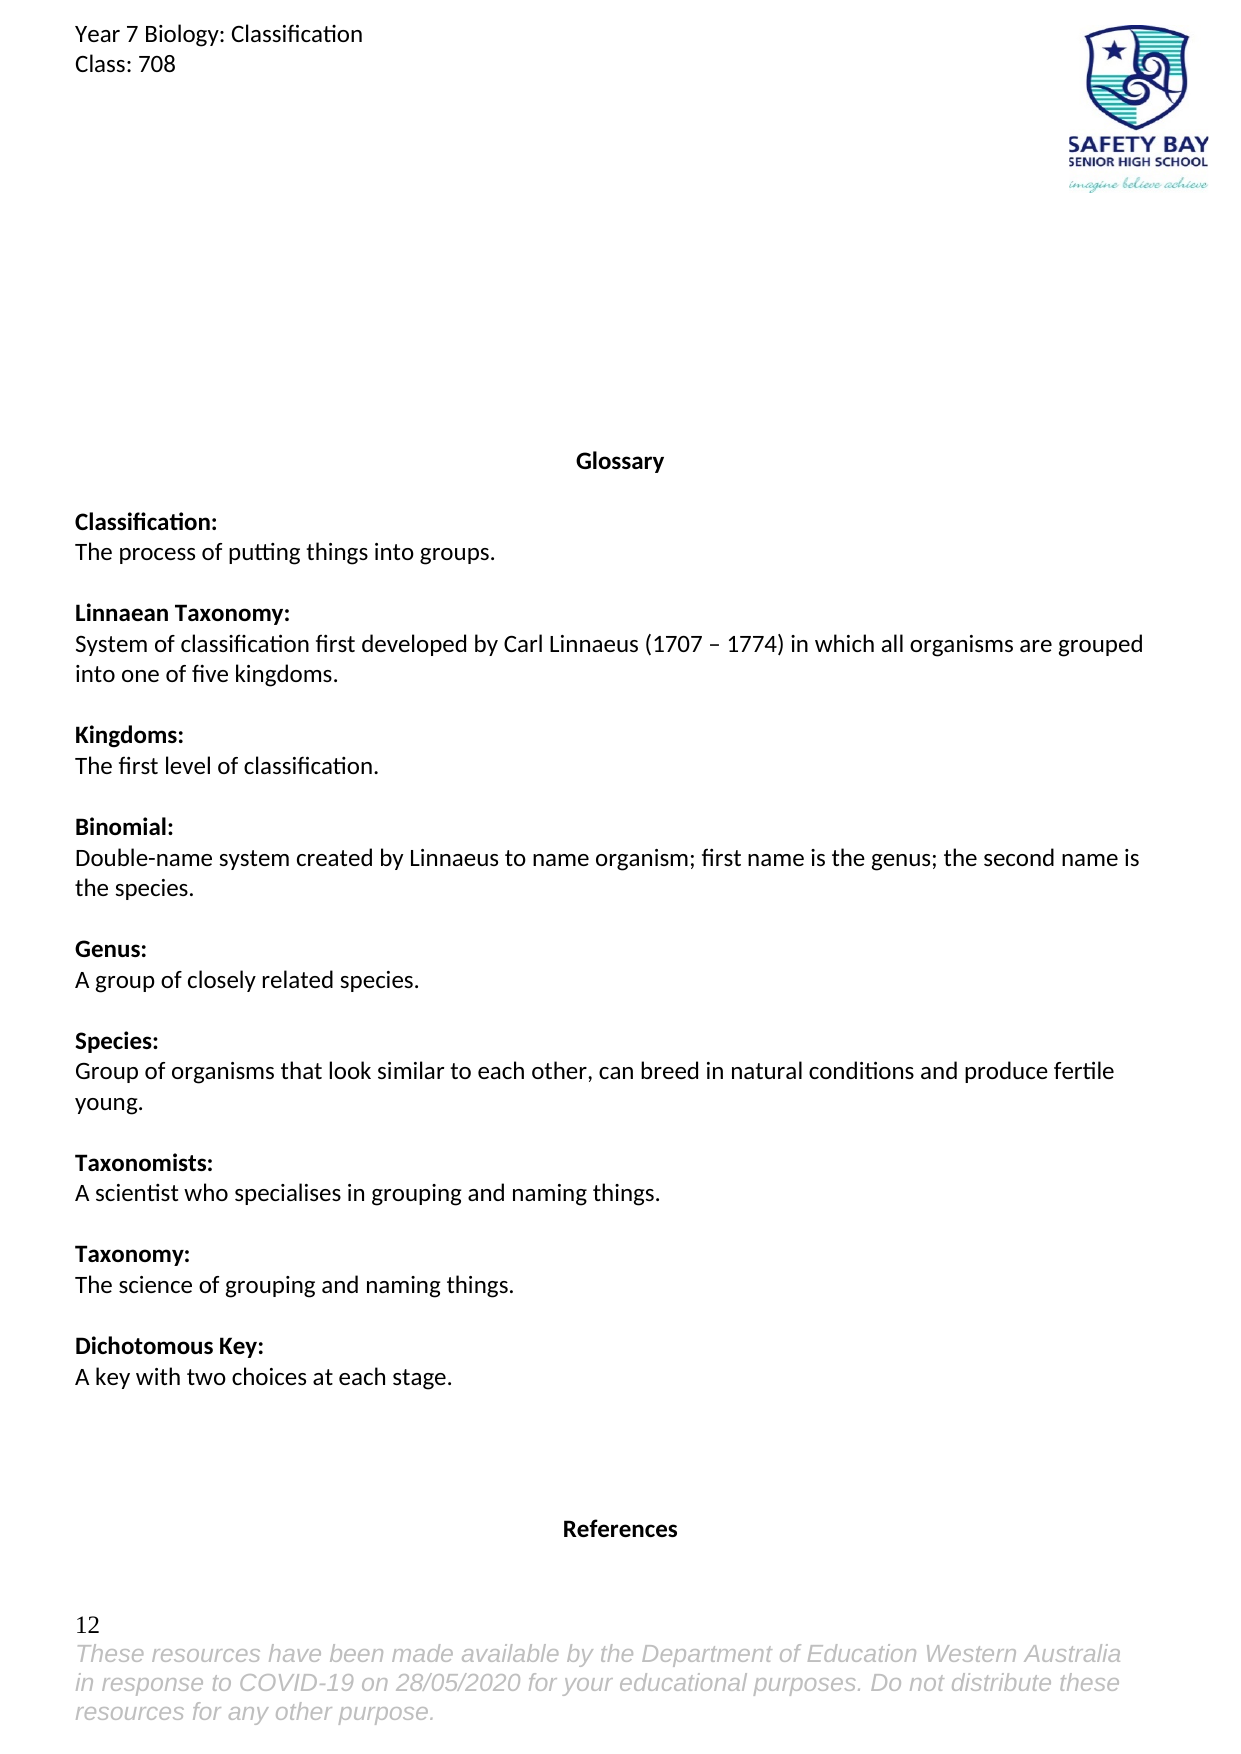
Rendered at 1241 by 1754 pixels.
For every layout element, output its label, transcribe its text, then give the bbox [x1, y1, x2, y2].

text Linnaean Taxonomy: [75, 598, 1165, 628]
text The science of grouping and naming things. [75, 1269, 1165, 1299]
text Taxonomy: [75, 1238, 1165, 1269]
text A key with two choices at each stage. [75, 1361, 1165, 1391]
text Binomial: [75, 811, 1165, 842]
text References [75, 1513, 1165, 1544]
text Species: [75, 1025, 1165, 1055]
text Classification: [75, 506, 1165, 537]
text Taxonomists: [75, 1147, 1165, 1177]
picture [1067, 25, 1208, 191]
text Double-name system created by Linnaeus to name organism; first name is the genus; the second name is the species. [75, 842, 1165, 903]
text A scientist who specialises in grouping and naming things. [75, 1177, 1165, 1208]
text Genus: [75, 933, 1165, 964]
text Kingdoms: [75, 720, 1165, 750]
text System of classification first developed by Carl Linnaeus (1707 – 1774) in which all organisms are grouped into one of five kingdoms. [75, 628, 1165, 689]
text Glossary [75, 445, 1165, 476]
text The process of putting things into groups. [75, 537, 1165, 567]
text The first level of classification. [75, 750, 1165, 781]
text A group of closely related species. [75, 964, 1165, 994]
text Group of organisms that look similar to each other, can breed in natural conditions and produce fertile young. [75, 1055, 1165, 1116]
text Dichotomous Key: [75, 1330, 1165, 1361]
